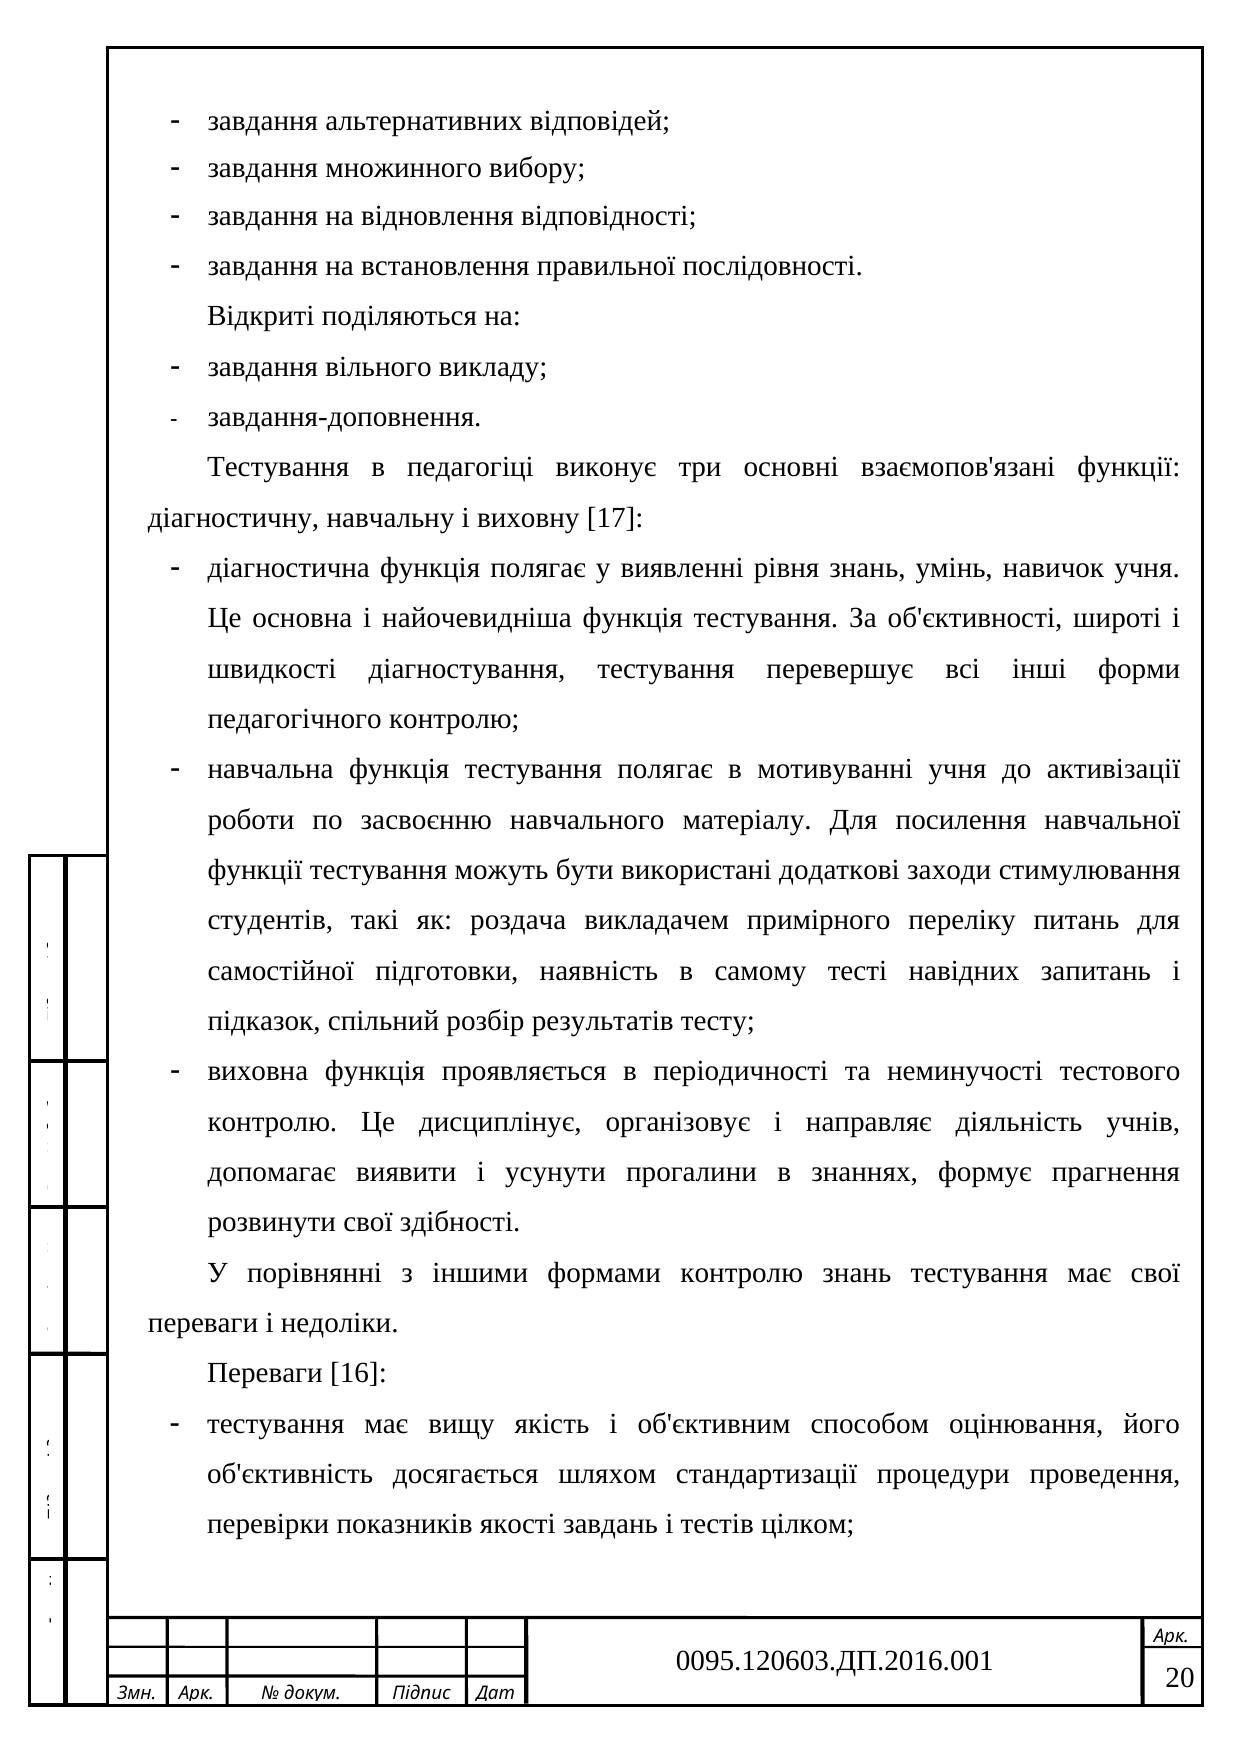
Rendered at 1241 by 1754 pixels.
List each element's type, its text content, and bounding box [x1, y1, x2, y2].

list виховна функція проявляється в періодичності та неминучості тестового контролю. Це дисциплінує, організовує і направляє діяльність учнів, допомагає виявити і усунути прогалини в знаннях, формує прагнення розвинути свої здібності. [170, 1053, 1181, 1238]
text Переваги [16]: [148, 1355, 1181, 1389]
list завдання вільного викладу; [170, 349, 1181, 382]
list завдання на відновлення відповідності; [170, 198, 1181, 231]
text У порівнянні з іншими формами контролю знань тестування має свої переваги і недоліки. [148, 1255, 1181, 1339]
list завдання на встановлення правильної послідовності. [170, 248, 1181, 282]
text Відкриті поділяються на: [148, 298, 1181, 332]
text Тестування в педагогіці виконує три основні взаємопов'язані функції: діагностичну, навчальну і виховну [17]: [148, 449, 1181, 533]
list тестування має вищу якість і об'єктивним способом оцінювання, його об'єктивність досягається шляхом стандартизації процедури проведення, перевірки показників якості завдань і тестів цілком; [169, 1406, 1181, 1540]
list навчальна функція тестування полягає в мотивуванні учня до активізації роботи по засвоєнню навчального матеріалу. Для посилення навчальної функції тестування можуть бути використані додаткові заходи стимулювання студентів, такі як: роздача викладачем примірного переліку питань для самостійної підготовки, наявність в самому тесті навідних запитань і підказок, спільний розбір результатів тесту; [170, 751, 1181, 1037]
list діагностична функція полягає у виявленні рівня знань, умінь, навичок учня. Це основна і найочевидніша функція тестування. За об'єктивності, широті і швидкості діагностування, тестування перевершує всі інші форми педагогічного контролю; [170, 550, 1181, 735]
list завдання альтернативних відповідей; [170, 103, 1181, 137]
list завдання-доповнення. [170, 399, 1181, 433]
list завдання множинного вибору; [170, 151, 1181, 184]
